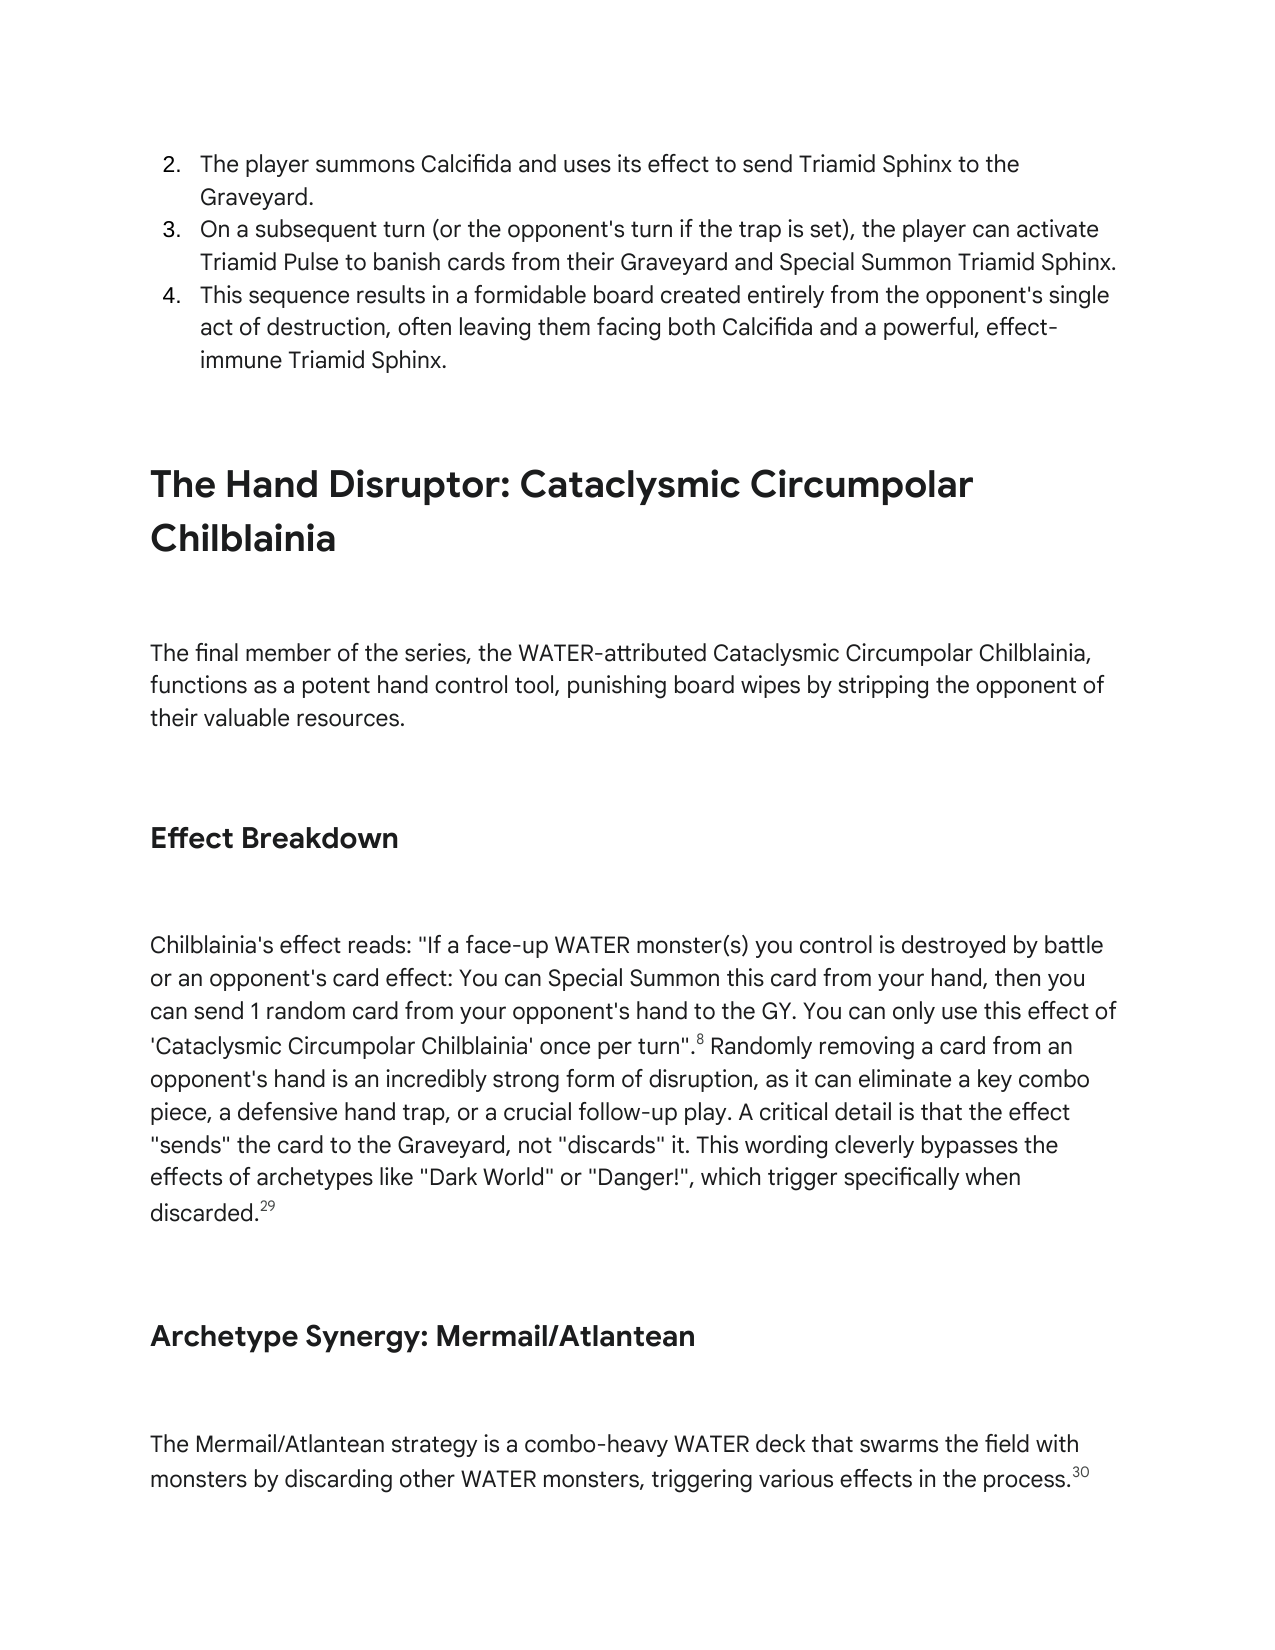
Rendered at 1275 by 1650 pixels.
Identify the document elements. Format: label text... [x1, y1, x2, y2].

subtitle Effect Breakdown [150, 820, 1125, 856]
subtitle The Hand Disruptor: Cataclysmic Circumpolar Chilblainia [150, 462, 1125, 562]
list On a subsequent turn (or the opponent's turn if the trap is set), the player can activate Triamid Pulse to banish cards from their Graveyard and Special Summon Triamid Sphinx. [162, 215, 1125, 277]
list This sequence results in a formidable board created entirely from the opponent's single act of destruction, often leaving them facing both Calcifida and a powerful, effect-immune Triamid Sphinx. [162, 281, 1125, 375]
list The player summons Calcifida and uses its effect to send Triamid Sphinx to the Graveyard. [162, 150, 1125, 211]
text The final member of the series, the WATER-attributed Cataclysmic Circumpolar Chilblainia, functions as a potent hand control tool, punishing board wipes by stripping the opponent of their valuable resources. [150, 639, 1125, 733]
subtitle Archetype Synergy: Mermail/Atlantean [150, 1318, 1125, 1355]
text Chilblainia's effect reads: "If a face-up WATER monster(s) you control is destroyed by battle or an opponent's card effect: You can Special Summon this card from your hand, then you can send 1 random card from your opponent's hand to the GY. You can only use this effect of 'Cataclysmic Circumpolar Chilblainia' once per turn".8 Randomly removing a card from an opponent's hand is an incredibly strong form of disruption, as it can eliminate a key combo piece, a defensive hand trap, or a crucial follow-up play. A critical detail is that the effect "sends" the card to the Graveyard, not "discards" it. This wording cleverly bypasses the effects of archetypes like "Dark World" or "Danger!", which trigger specifically when discarded.29 [150, 932, 1125, 1228]
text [150, 1430, 1125, 1494]
